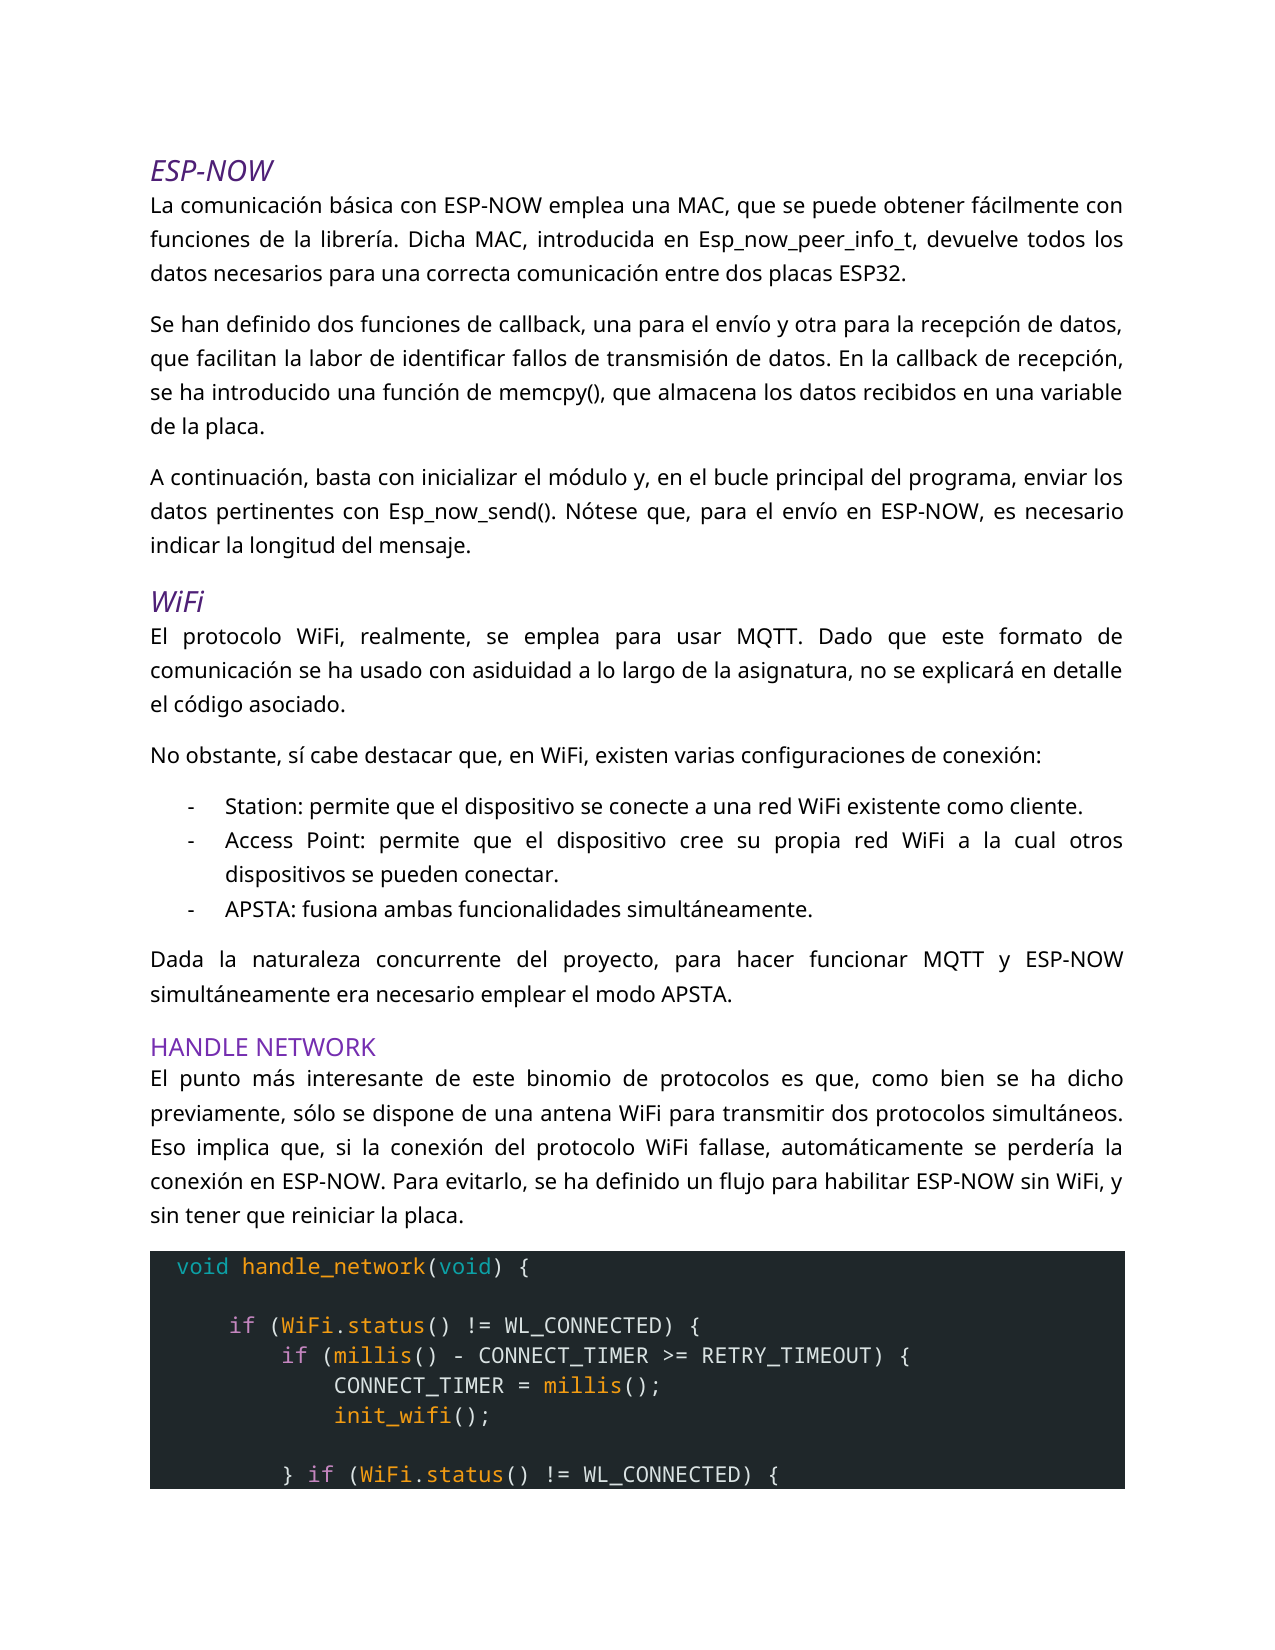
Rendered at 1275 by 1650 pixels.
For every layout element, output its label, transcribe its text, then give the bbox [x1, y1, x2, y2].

text init_wifi(); [150, 1400, 1125, 1430]
text El punto más interesante de este binomio de protocolos es que, como bien se ha dicho previamente, sólo se dispone de una antena WiFi para transmitir dos protocolos simultáneos. Eso implica que, si la conexión del protocolo WiFi fallase, automáticamente se perdería la conexión en ESP-NOW. Para evitarlo, se ha definido un flujo para habilitar ESP-NOW sin WiFi, y sin tener que reiniciar la placa. [150, 1063, 1125, 1230]
text CONNECT_TIMER = millis(); [150, 1370, 1125, 1400]
list Access Point: permite que el dispositivo cree su propia red WiFi a la cual otros dispositivos se pueden conectar. [187, 825, 1125, 889]
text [150, 1340, 1125, 1370]
text void handle_network(void) { [150, 1251, 1125, 1281]
text Dada la naturaleza concurrente del proyecto, para hacer funcionar MQTT y ESP-NOW simultáneamente era necesario emplear el modo APSTA. [150, 944, 1125, 1008]
subtitle ESP-NOW [150, 150, 1125, 190]
text A continuación, basta con inicializar el módulo y, en el bucle principal del programa, enviar los datos pertinentes con Esp_now_send(). Nótese que, para el envío en ESP-NOW, es necesario indicar la longitud del mensaje. [150, 462, 1125, 560]
text Se han definido dos funciones de callback, una para el envío y otra para la recepción de datos, que facilitan la labor de identificar fallos de transmisión de datos. En la callback de recepción, se ha introducido una función de memcpy(), que almacena los datos recibidos en una variable de la placa. [150, 309, 1125, 441]
subtitle HANDLE NETWORK [150, 1029, 1125, 1063]
text if (WiFi.status() != WL_CONNECTED) { [150, 1311, 1125, 1340]
text No obstante, sí cabe destacar que, en WiFi, existen varias configuraciones de conexión: [150, 740, 1125, 770]
list Station: permite que el dispositivo se conecte a una red WiFi existente como cliente. [187, 791, 1125, 821]
list APSTA: fusiona ambas funcionalidades simultáneamente. [187, 893, 1125, 923]
text } if (WiFi.status() != WL_CONNECTED) { [150, 1459, 1125, 1489]
text La comunicación básica con ESP-NOW emplea una MAC, que se puede obtener fácilmente con funciones de la librería. Dicha MAC, introducida en Esp_now_peer_info_t, devuelve todos los datos necesarios para una correcta comunicación entre dos placas ESP32. [150, 190, 1125, 288]
subtitle WiFi [150, 581, 1125, 621]
text El protocolo WiFi, realmente, se emplea para usar MQTT. Dado que este formato de comunicación se ha usado con asiduidad a lo largo de la asignatura, no se explicará en detalle el código asociado. [150, 621, 1125, 719]
